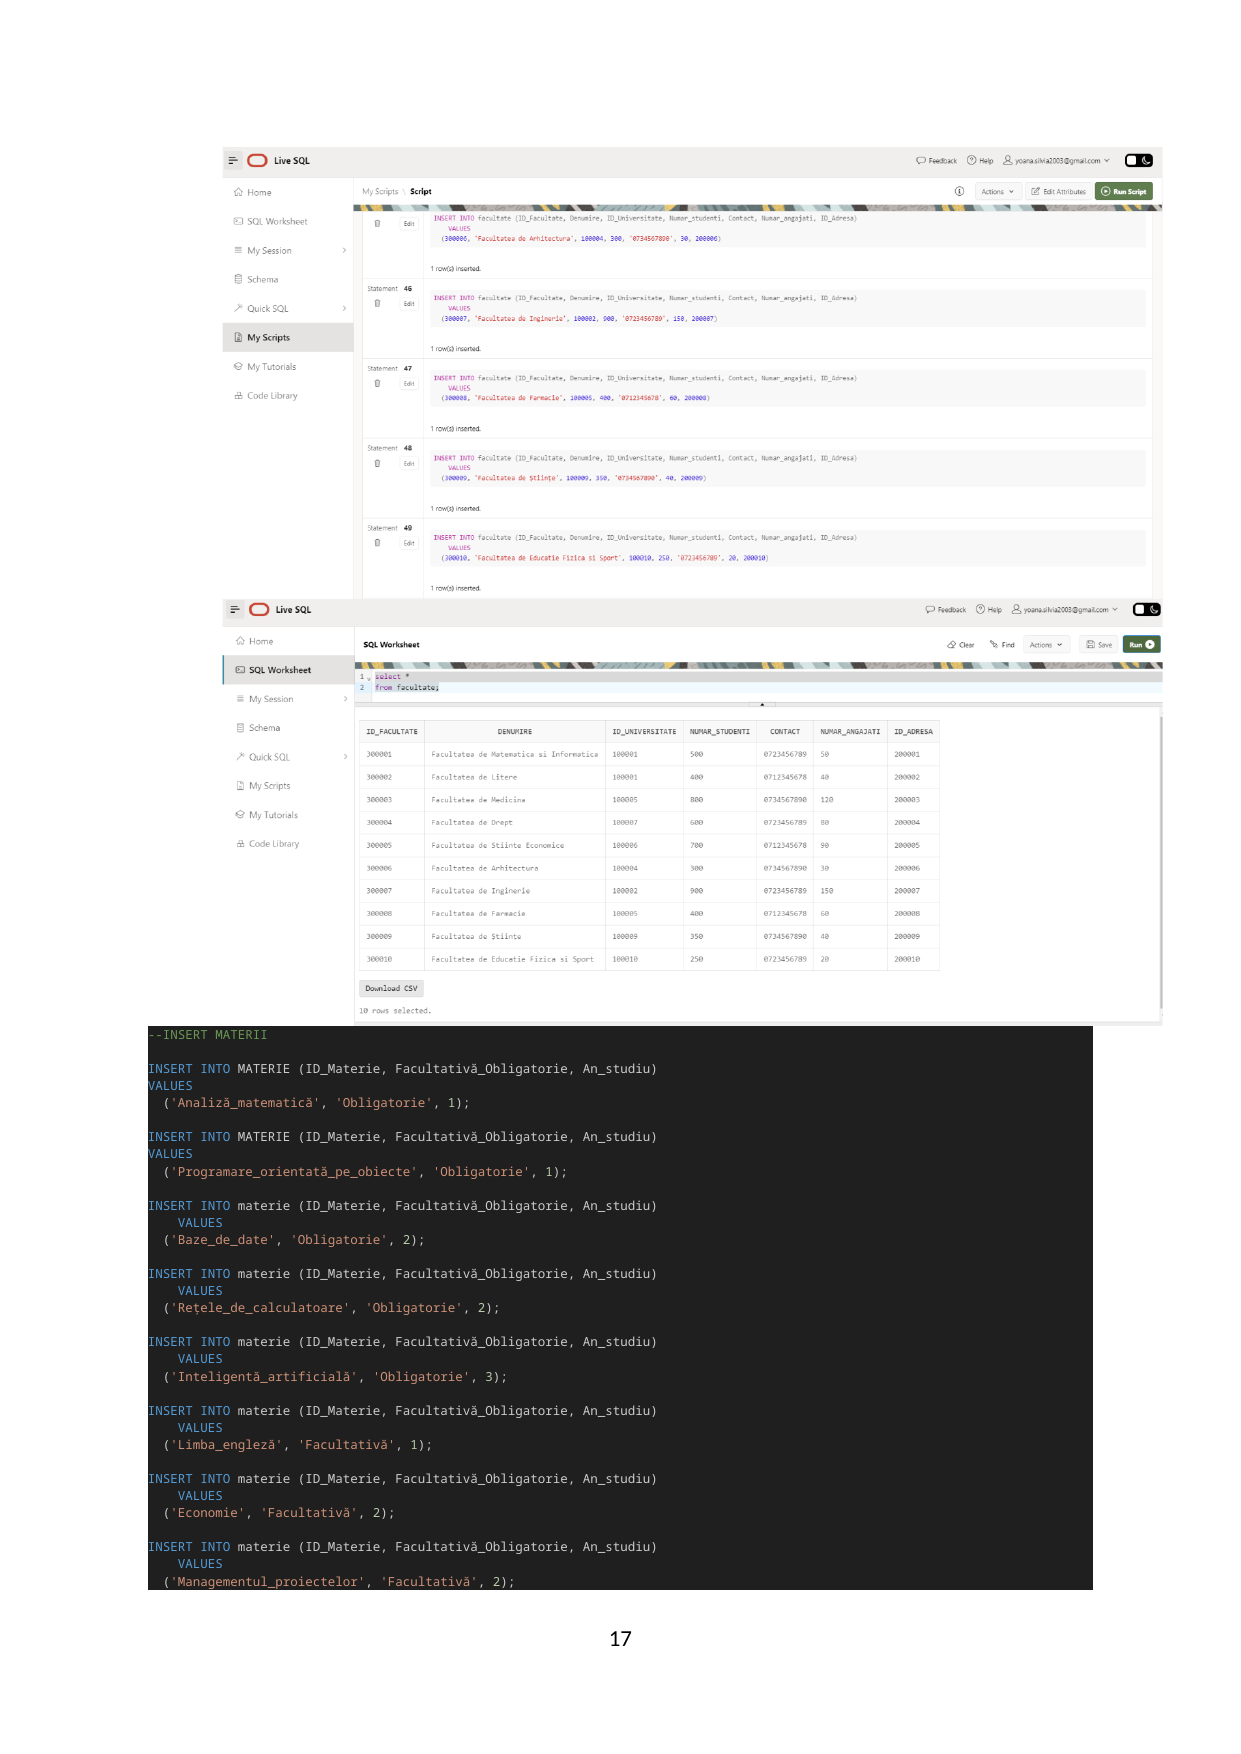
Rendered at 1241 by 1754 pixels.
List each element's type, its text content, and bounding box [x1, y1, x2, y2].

text INSERT INTO materie (ID_Materie, Facultativă_Obligatorie, An_studiu) [148, 1333, 1093, 1351]
text INSERT INTO materie (ID_Materie, Facultativă_Obligatorie, An_studiu) [148, 1197, 1093, 1214]
text ('Managementul_proiectelor', 'Facultativă', 2); [148, 1573, 1093, 1590]
text VALUES [148, 1146, 1093, 1163]
text VALUES [148, 1077, 1093, 1094]
text --INSERT MATERII [148, 1026, 1093, 1043]
text INSERT INTO MATERIE (ID_Materie, Facultativă_Obligatorie, An_studiu) [148, 1128, 1093, 1146]
text ('Programare_orientată_pe_obiecte', 'Obligatorie', 1); [148, 1163, 1093, 1180]
text INSERT INTO materie (ID_Materie, Facultativă_Obligatorie, An_studiu) [148, 1402, 1093, 1419]
text VALUES [148, 1556, 1093, 1573]
text ('Inteligentă_artificială', 'Obligatorie', 3); [148, 1368, 1093, 1385]
picture [222, 147, 1163, 1026]
text ('Baze_de_date', 'Obligatorie', 2); [148, 1231, 1093, 1248]
text INSERT INTO materie (ID_Materie, Facultativă_Obligatorie, An_studiu) [148, 1470, 1093, 1487]
text INSERT INTO materie (ID_Materie, Facultativă_Obligatorie, An_studiu) [148, 1265, 1093, 1282]
text VALUES [148, 1214, 1093, 1231]
text ('Analiză_matematică', 'Obligatorie', 1); [148, 1094, 1093, 1111]
text ('Limba_engleză', 'Facultativă', 1); [148, 1436, 1093, 1453]
text VALUES [148, 1282, 1093, 1299]
text VALUES [148, 1487, 1093, 1504]
text ('Economie', 'Facultativă', 2); [148, 1504, 1093, 1521]
text VALUES [148, 1419, 1093, 1436]
text INSERT INTO MATERIE (ID_Materie, Facultativă_Obligatorie, An_studiu) [148, 1060, 1093, 1077]
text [148, 1538, 1093, 1556]
text VALUES [148, 1351, 1093, 1368]
text ('Rețele_de_calculatoare', 'Obligatorie', 2); [148, 1299, 1093, 1316]
